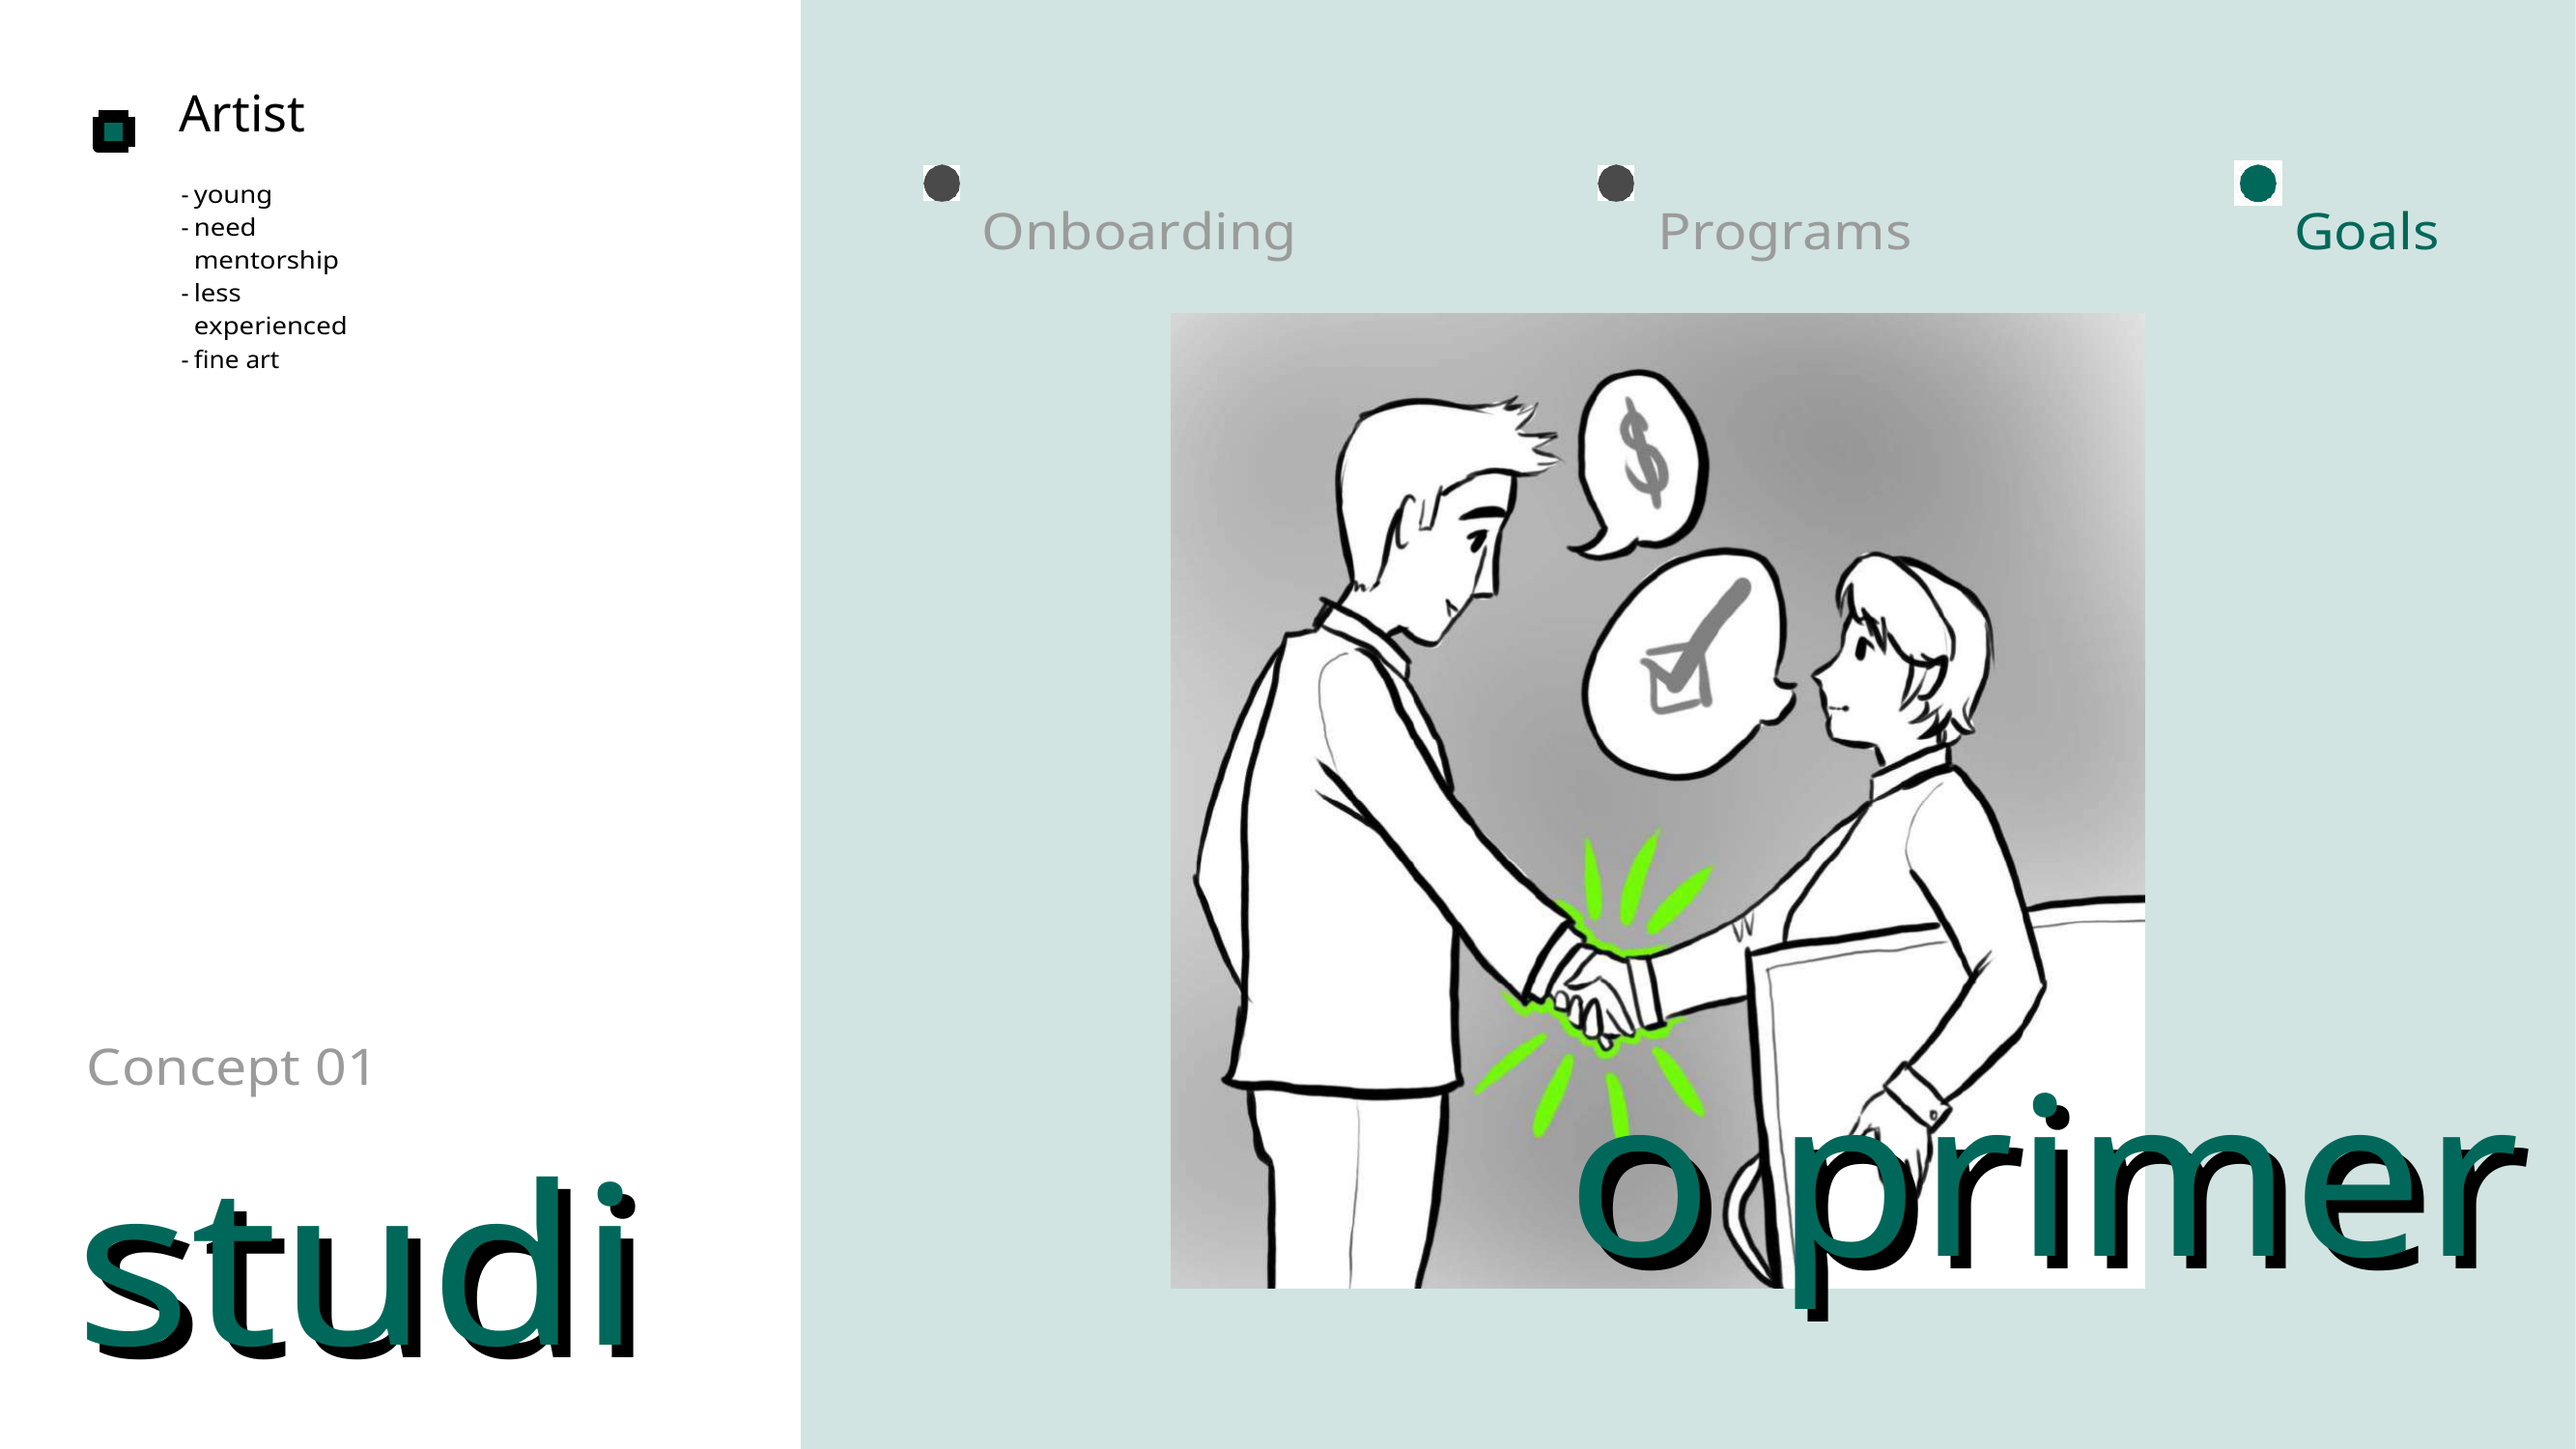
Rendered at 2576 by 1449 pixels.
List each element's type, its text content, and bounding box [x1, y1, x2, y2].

picture [1171, 313, 2145, 1289]
picture [2233, 159, 2282, 196]
text Onboarding Programs Goals [982, 196, 2552, 265]
list young [181, 177, 379, 210]
text Concept 01 [86, 1032, 726, 1100]
list need mentorship [181, 211, 379, 276]
text studio primer [74, 1121, 726, 1401]
picture [923, 164, 960, 202]
list ﬁne art [181, 342, 379, 375]
picture [1598, 164, 1634, 196]
list less experienced [181, 276, 379, 342]
text Artist [179, 78, 379, 147]
text studio primer [1566, 1032, 2552, 1312]
